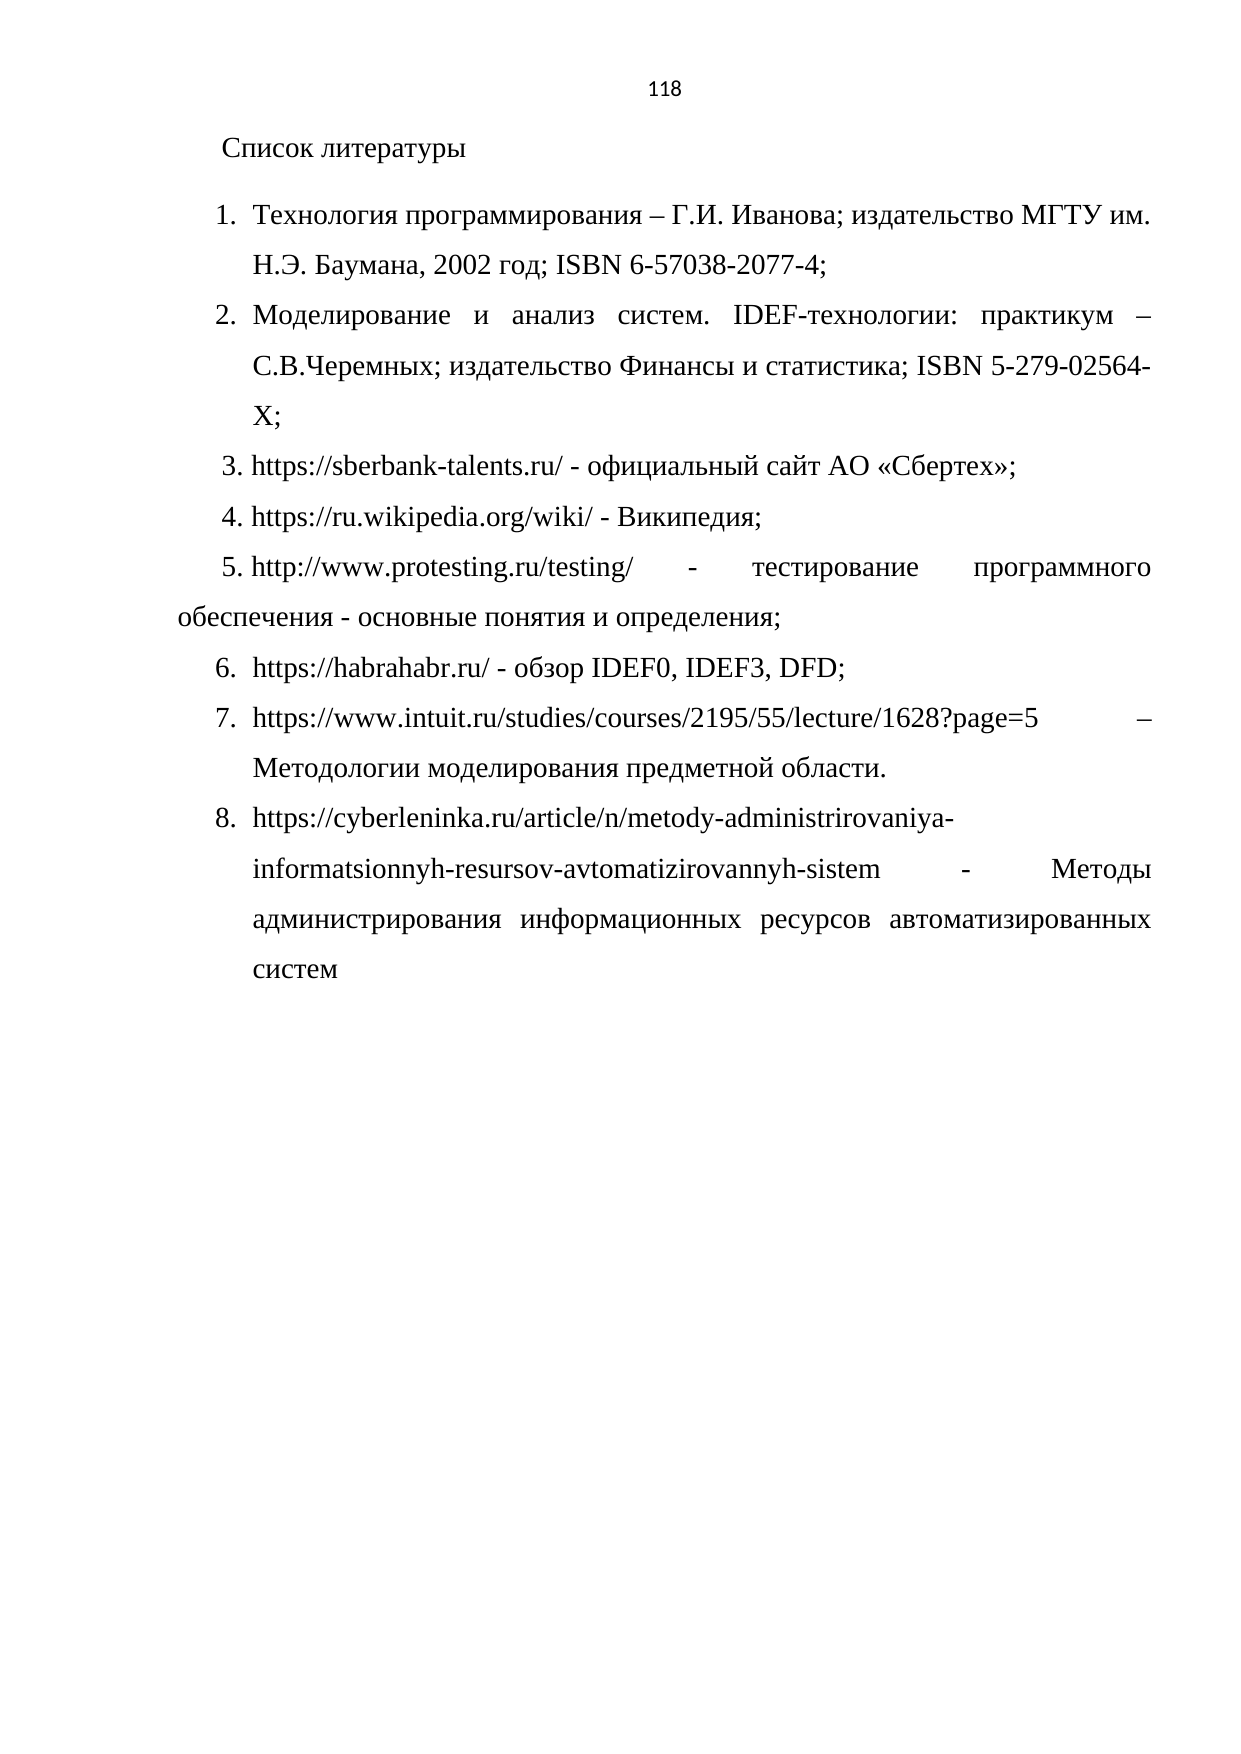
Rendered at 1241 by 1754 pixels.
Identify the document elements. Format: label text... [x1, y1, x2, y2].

list http://www.protesting.ru/testing/ - тестирование программного обеспечения - основные понятия и определения; [177, 549, 1152, 633]
list Технология программирования – Г.И. Иванова; издательство МГТУ им. Н.Э. Баумана, 2002 год; ISBN 6-57038-2077-4; [215, 197, 1152, 281]
text Список литературы [177, 130, 1152, 163]
list https://sberbank-talents.ru/ - официальный сайт АО «Сбертех»; [177, 448, 1152, 482]
list Моделирование и анализ систем. IDEF-технологии: практикум – С.В.Черемных; издательство Финансы и статистика; ISBN 5-279-02564-Х; [215, 297, 1152, 432]
list https://cyberleninka.ru/article/n/metody-administrirovaniya-informatsionnyh-resursov-avtomatizirovannyh-sistem - Методы администрирования информационных ресурсов автоматизированных систем [215, 801, 1152, 985]
list https://habrahabr.ru/ - обзор IDEF0, IDEF3, DFD; [215, 650, 1152, 683]
list https://www.intuit.ru/studies/courses/2195/55/lecture/1628?page=5 – Методологии моделирования предметной области. [215, 700, 1152, 784]
list https://ru.wikipedia.org/wiki/ - Википедия; [177, 499, 1152, 532]
